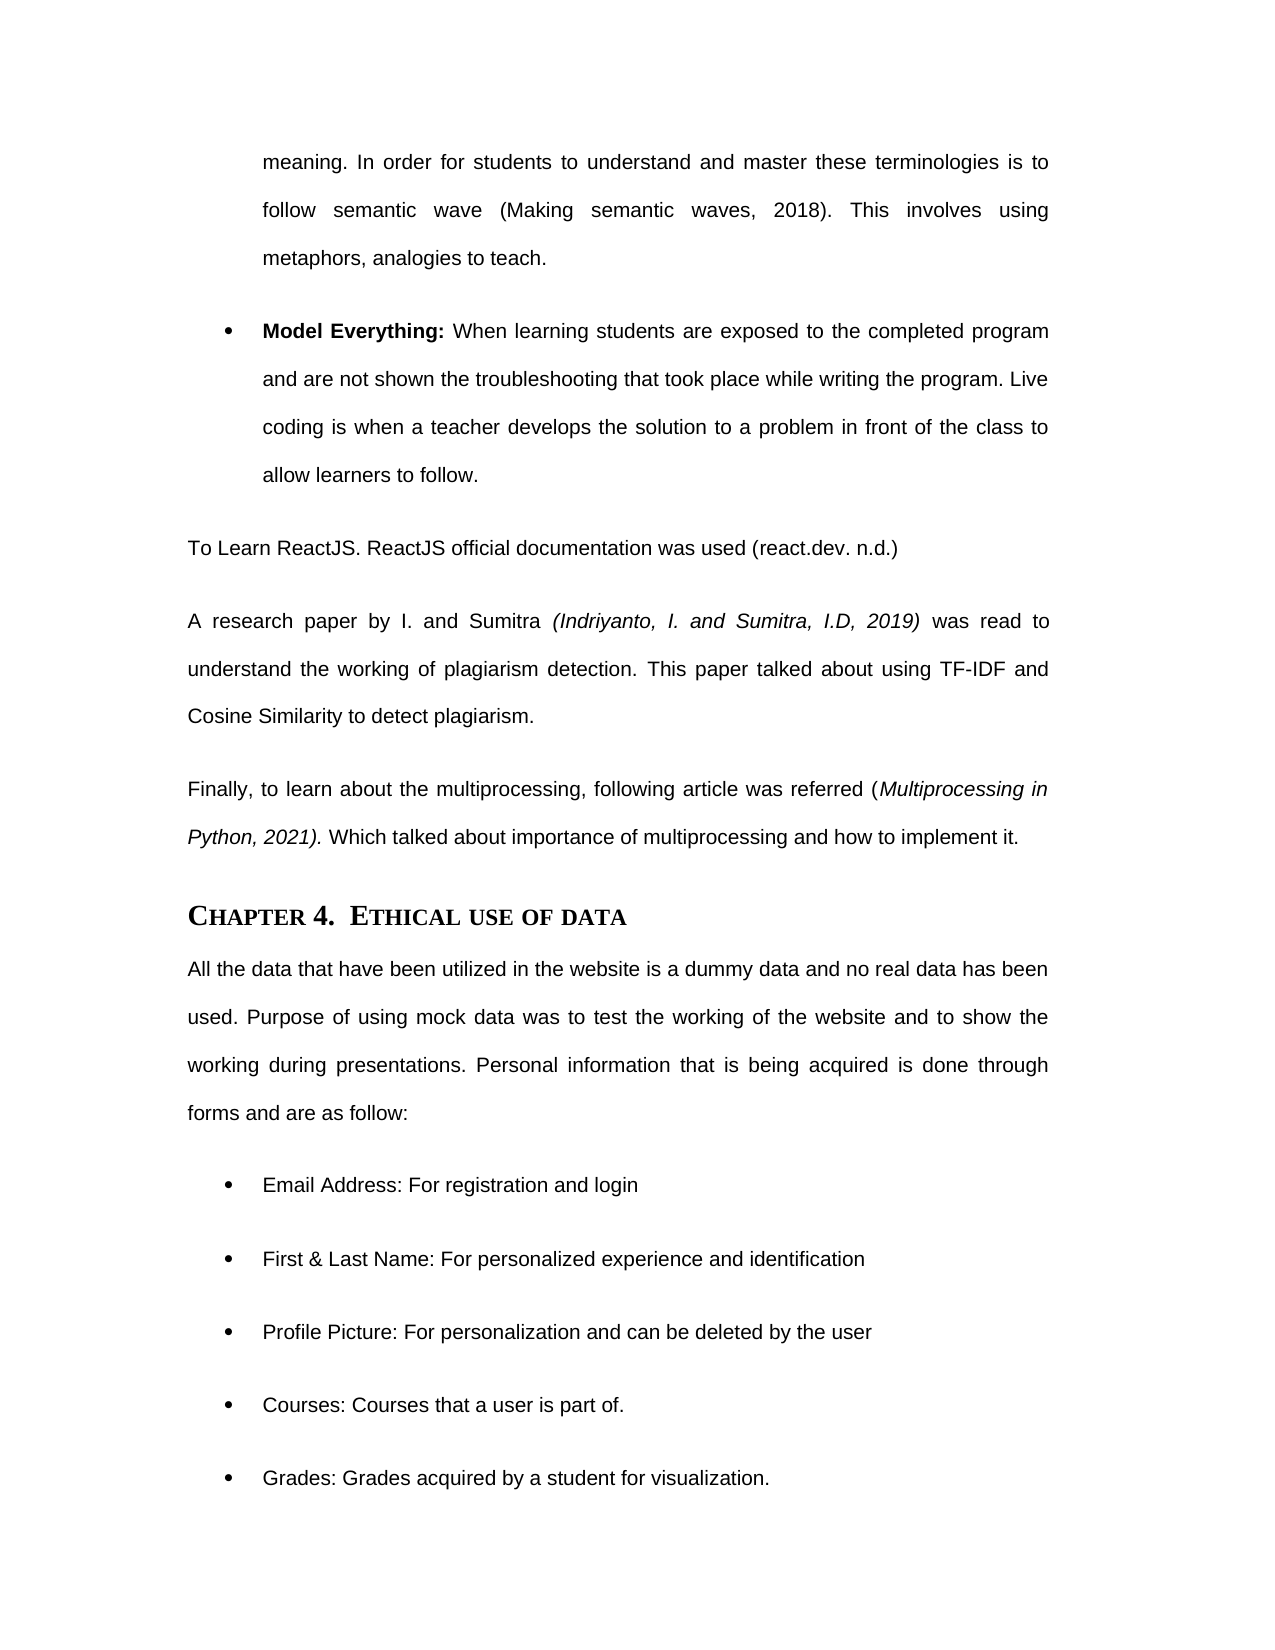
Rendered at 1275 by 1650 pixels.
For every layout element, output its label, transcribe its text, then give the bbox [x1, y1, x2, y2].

list Email Address: For registration and login [225, 1173, 1050, 1197]
list First & Last Name: For personalized experience and identification [225, 1246, 1050, 1270]
list Profile Picture: For personalization and can be deleted by the user [225, 1319, 1050, 1343]
list Grades: Grades acquired by a student for visualization. [225, 1466, 1050, 1490]
text A research paper by I. and Sumitra (Indriyanto, I. and Sumitra, I.D, 2019) was read to understand the working of plagiarism detection. This paper talked about using TF-IDF and Cosine Similarity to detect plagiarism. [187, 608, 1050, 728]
list Courses: Courses that a user is part of. [225, 1393, 1050, 1417]
text To Learn ReactJS. ReactJS official documentation was used (react.dev. n.d.) [187, 536, 1050, 559]
subtitle Ethical use of data [187, 898, 1050, 932]
text Finally, to learn about the multiprocessing, following article was referred (Multiprocessing in Python, 2021). Which talked about importance of multiprocessing and how to implement it. [187, 777, 1050, 849]
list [225, 150, 1050, 270]
text All the data that have been utilized in the website is a dummy data and no real data has been used. Purpose of using mock data was to test the working of the website and to show the working during presentations. Personal information that is being acquired is done through forms and are as follow: [187, 957, 1050, 1124]
list Model Everything: When learning students are exposed to the completed program and are not shown the troubleshooting that took place while writing the program. Live coding is when a teacher develops the solution to a problem in front of the class to allow learners to follow. [225, 319, 1050, 487]
